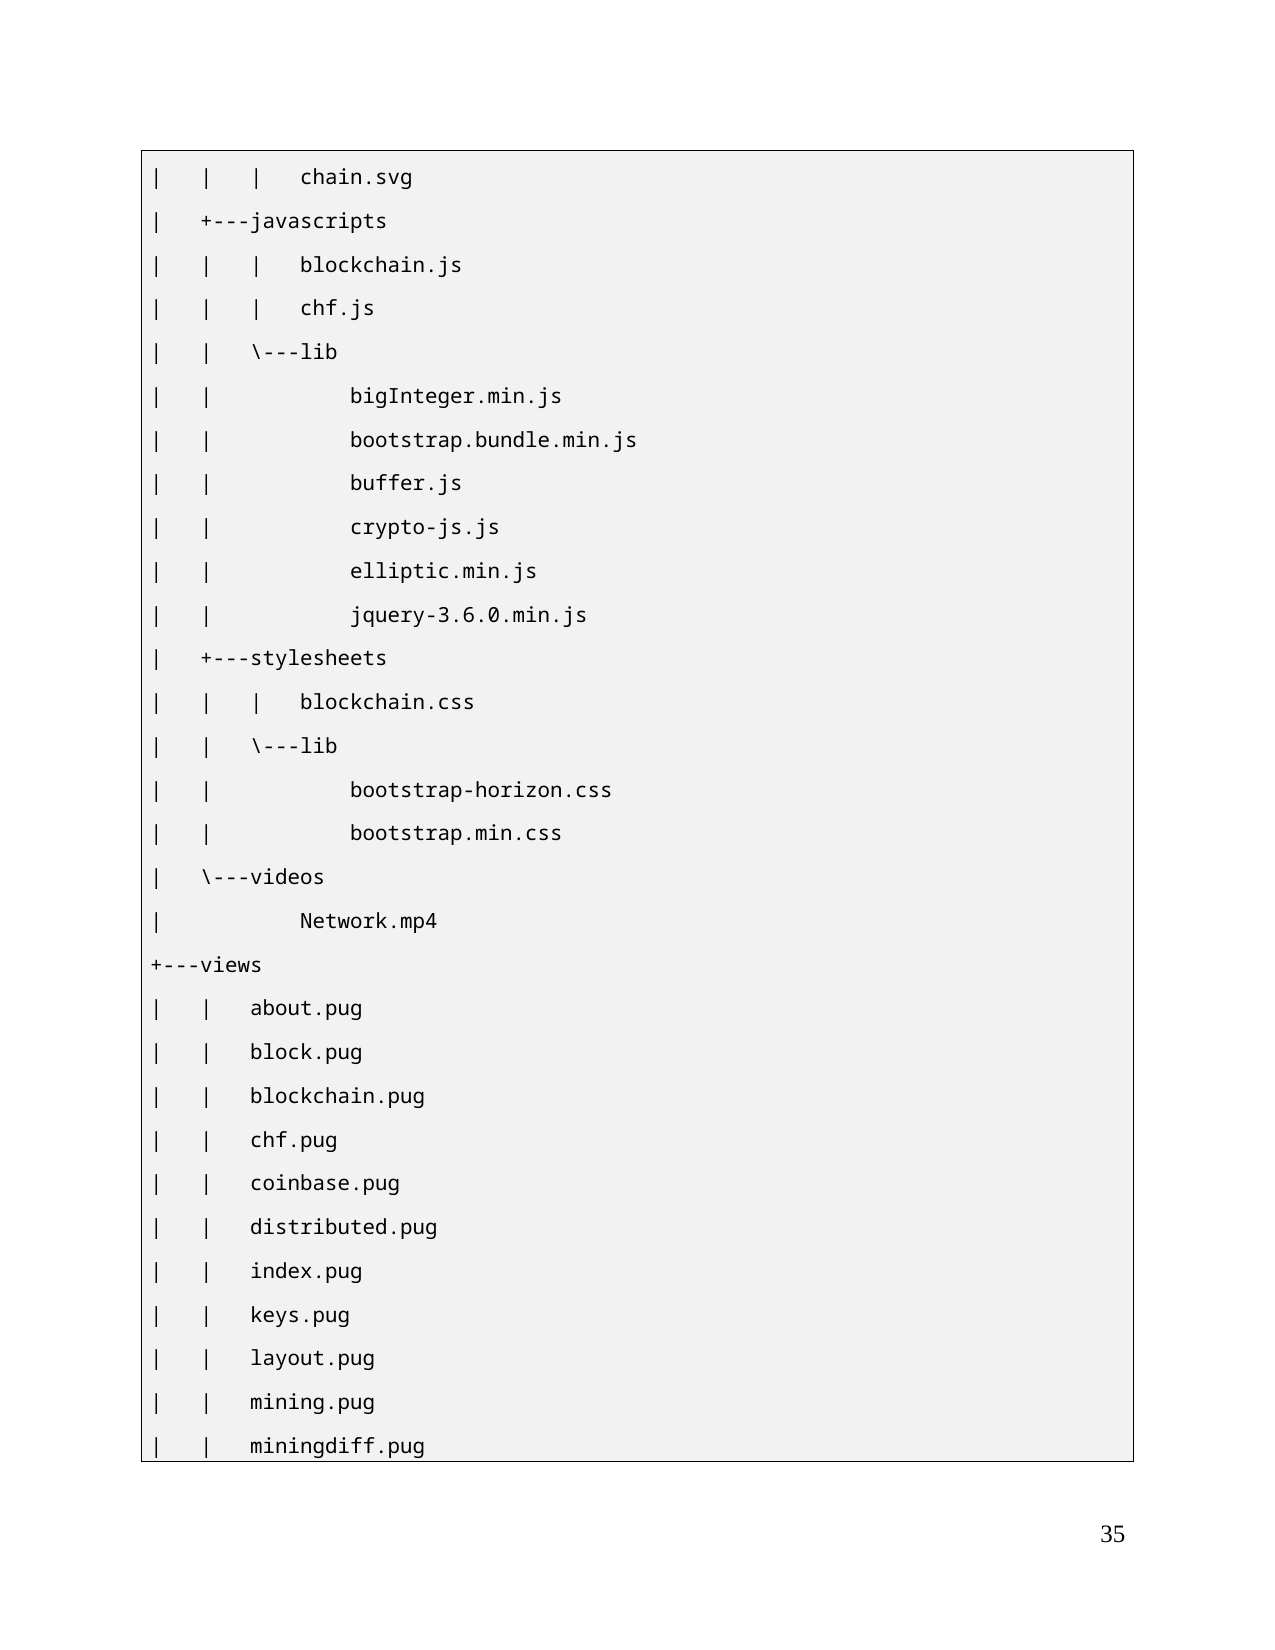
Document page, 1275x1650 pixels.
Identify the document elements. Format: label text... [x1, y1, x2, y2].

text | | elliptic.min.js [142, 544, 1133, 584]
text | | blockchain.pug [142, 1069, 1133, 1109]
text | | | chain.svg [142, 151, 1133, 191]
text +---views [142, 937, 1133, 978]
text | | coinbase.pug [142, 1156, 1133, 1197]
text | | bootstrap.bundle.min.js [142, 412, 1133, 453]
text | | mining.pug [142, 1375, 1133, 1416]
text | | \---lib [142, 719, 1133, 759]
text | | distributed.pug [142, 1200, 1133, 1241]
text | | | blockchain.css [142, 675, 1133, 716]
text | | \---lib [142, 325, 1133, 366]
text | +---stylesheets [142, 631, 1133, 672]
text | \---videos [142, 850, 1133, 891]
text | | index.pug [142, 1244, 1133, 1284]
text | | chf.pug [142, 1112, 1133, 1153]
text | | jquery-3.6.0.min.js [142, 587, 1133, 628]
text | | buffer.js [142, 456, 1133, 497]
text | | keys.pug [142, 1287, 1133, 1328]
text | | block.pug [142, 1025, 1133, 1066]
text | Network.mp4 [142, 894, 1133, 934]
text | | layout.pug [142, 1331, 1133, 1372]
text | | miningdiff.pug [142, 1419, 1133, 1461]
text | +---javascripts [142, 194, 1133, 234]
text | | about.pug [142, 981, 1133, 1022]
text | | | chf.js [142, 281, 1133, 322]
text | | bootstrap-horizon.css [142, 762, 1133, 803]
text | | crypto-js.js [142, 500, 1133, 541]
text | | | blockchain.js [142, 237, 1133, 278]
text | | bigInteger.min.js [142, 369, 1133, 409]
text | | bootstrap.min.css [142, 806, 1133, 847]
